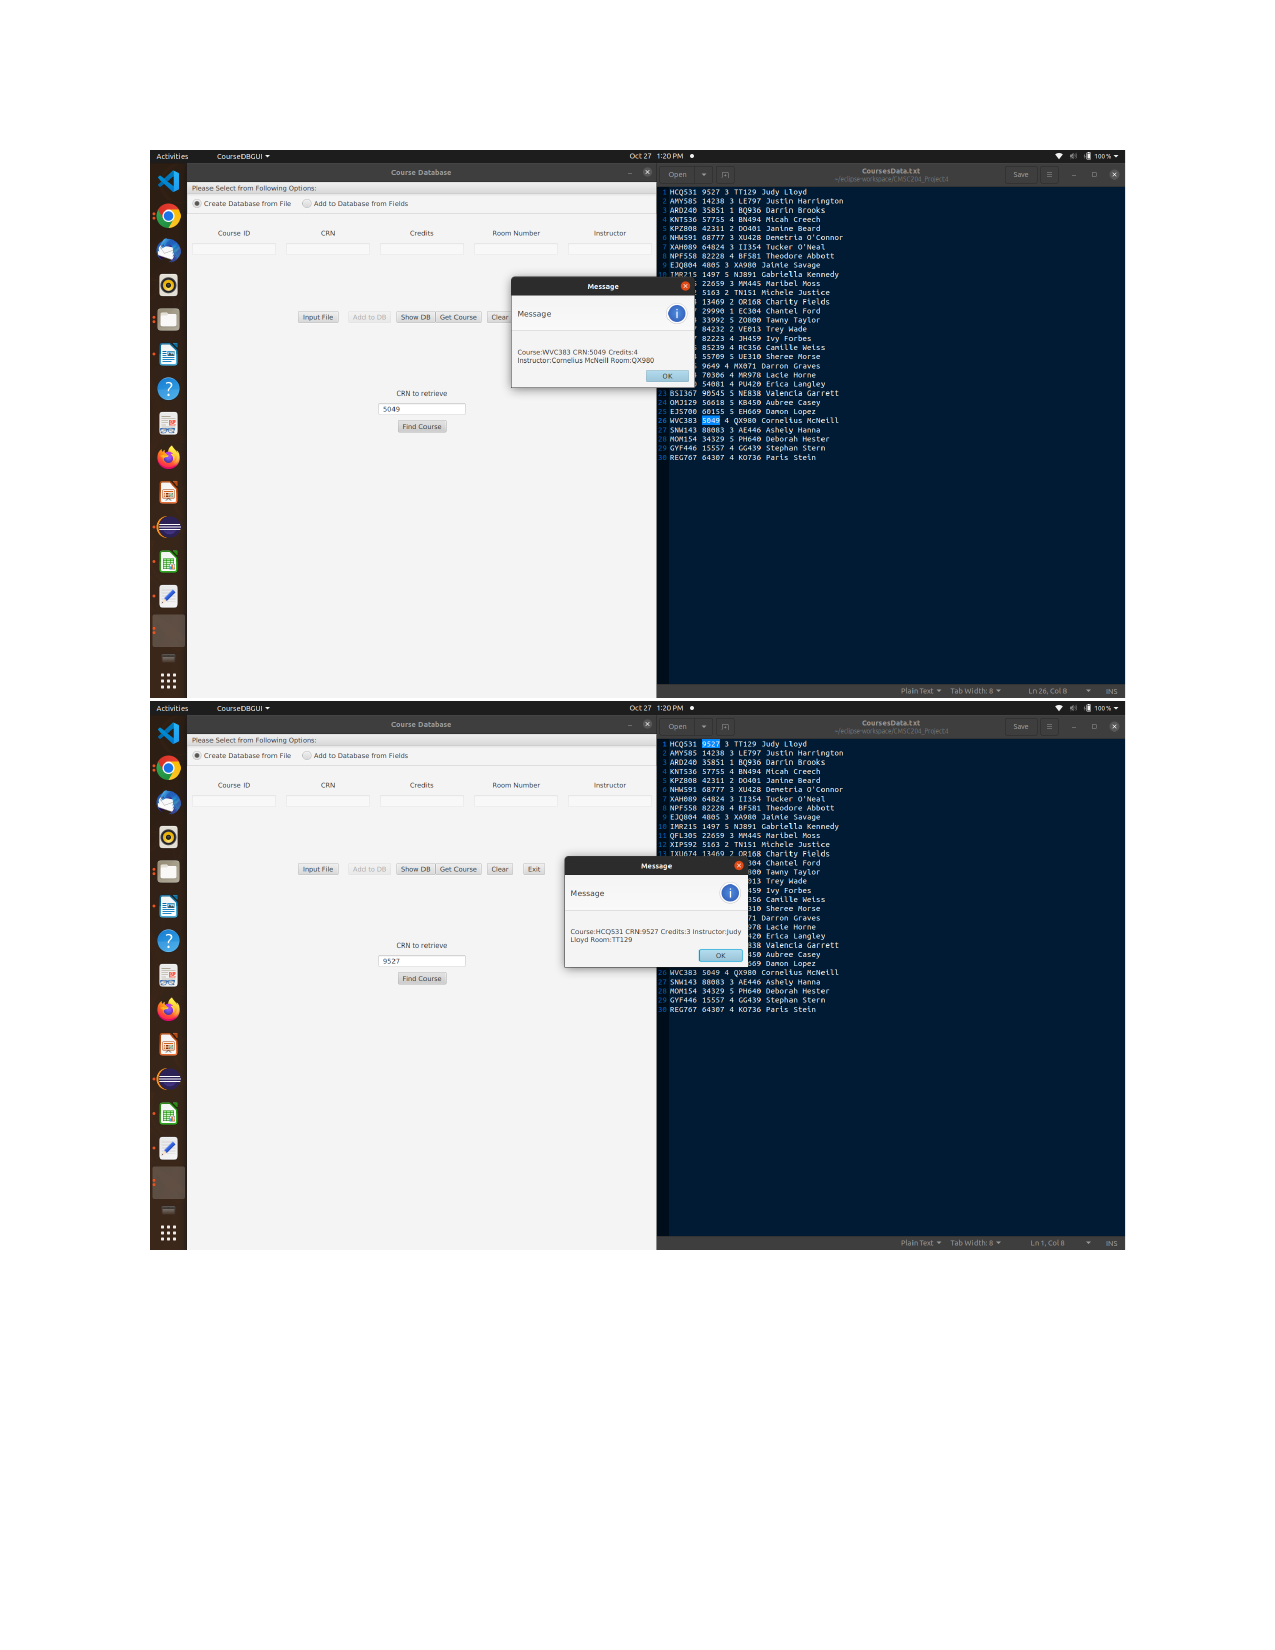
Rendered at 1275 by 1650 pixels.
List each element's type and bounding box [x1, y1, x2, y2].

picture [150, 701, 1125, 1250]
picture [150, 150, 1125, 698]
